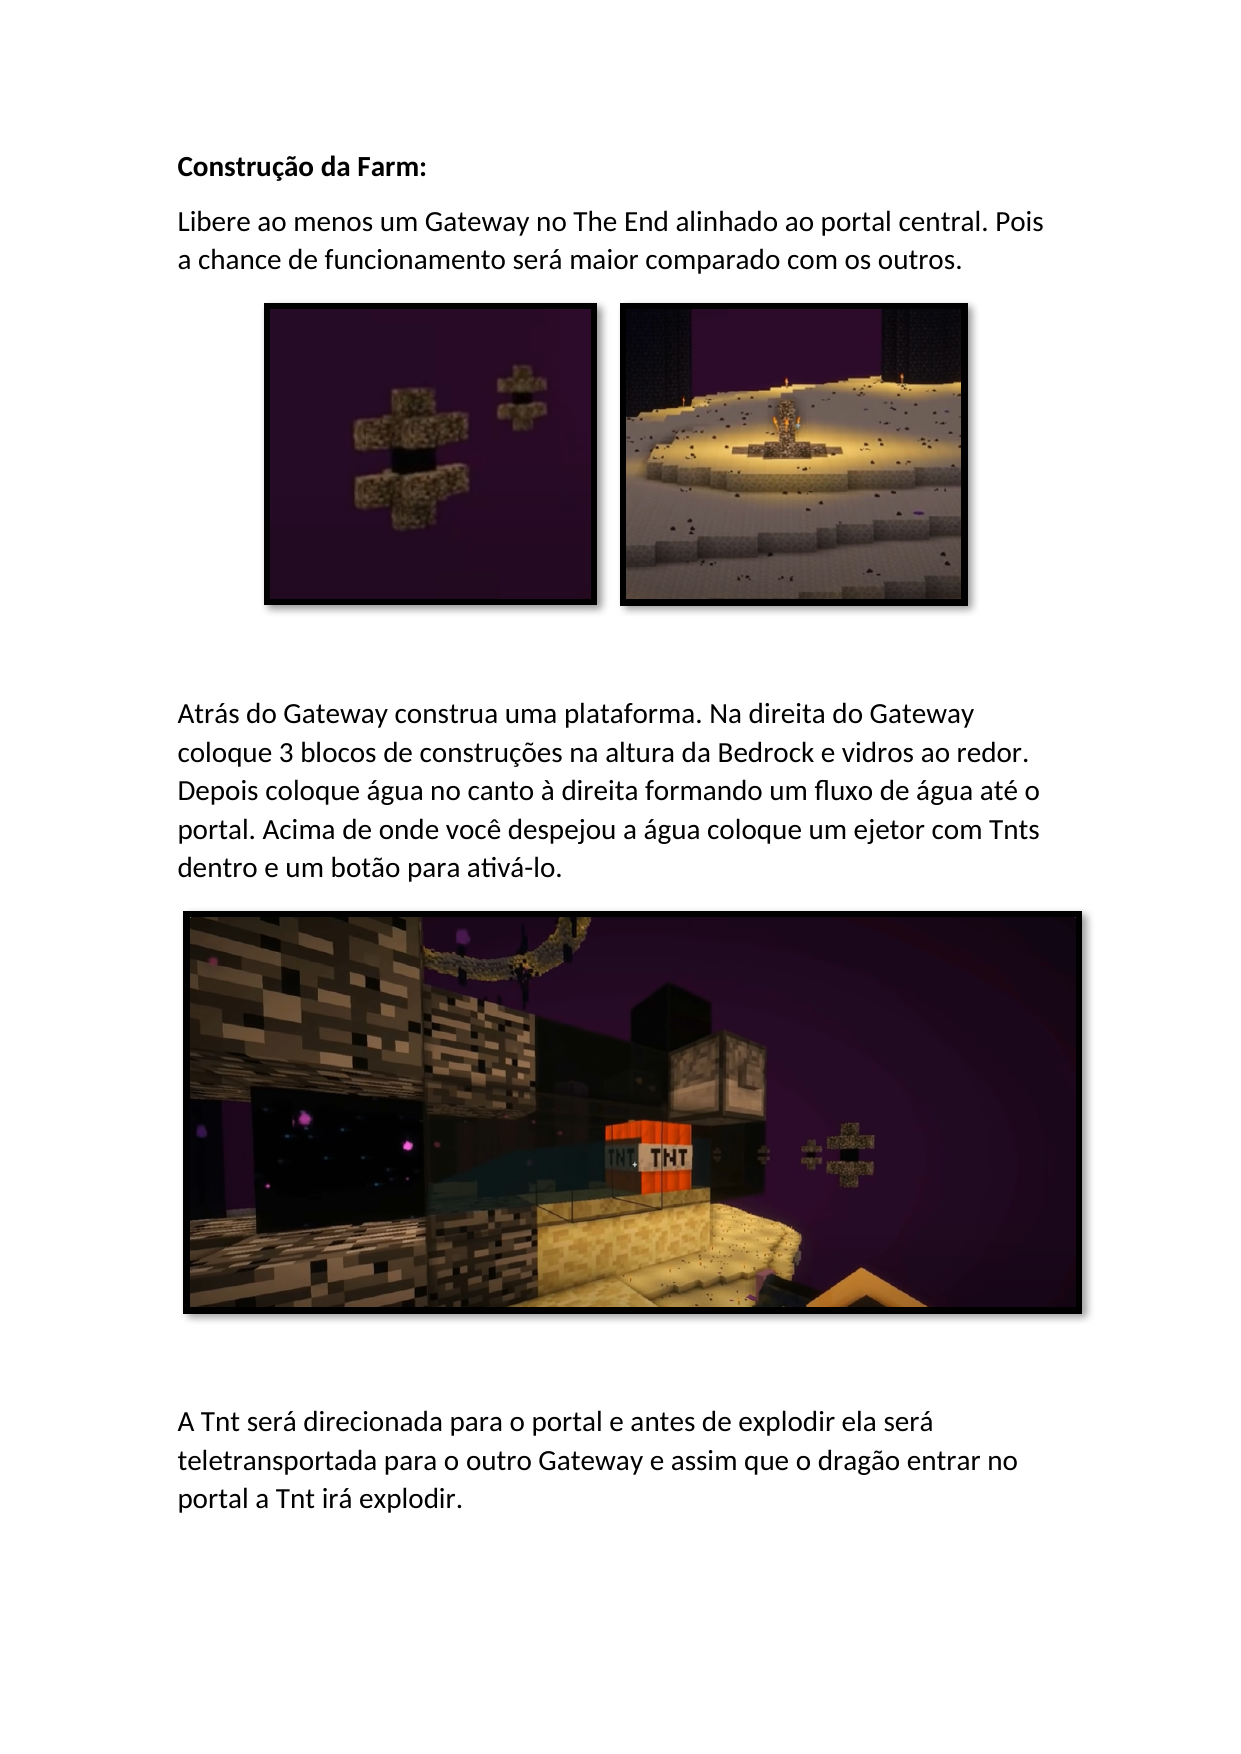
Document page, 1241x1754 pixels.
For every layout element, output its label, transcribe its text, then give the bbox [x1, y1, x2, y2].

picture [626, 309, 961, 599]
picture [190, 917, 1076, 1307]
text Libere ao menos um Gateway no The End alinhado ao portal central. Pois a chance de funcionamento será maior comparado com os outros. [177, 203, 1063, 277]
text A Tnt será direcionada para o portal e antes de explodir ela será teletransportada para o outro Gateway e assim que o dragão entrar no portal a Tnt irá explodir. [177, 1403, 1063, 1516]
picture [270, 309, 591, 599]
text Atrás do Gateway construa uma plataforma. Na direita do Gateway coloque 3 blocos de construções na altura da Bedrock e vidros ao redor. Depois coloque água no canto à direita formando um fluxo de água até o portal. Acima de onde você despejou a água coloque um ejetor com Tnts dentro e um botão para ativá-lo. [177, 695, 1063, 885]
text Construção da Farm: [177, 148, 1063, 183]
